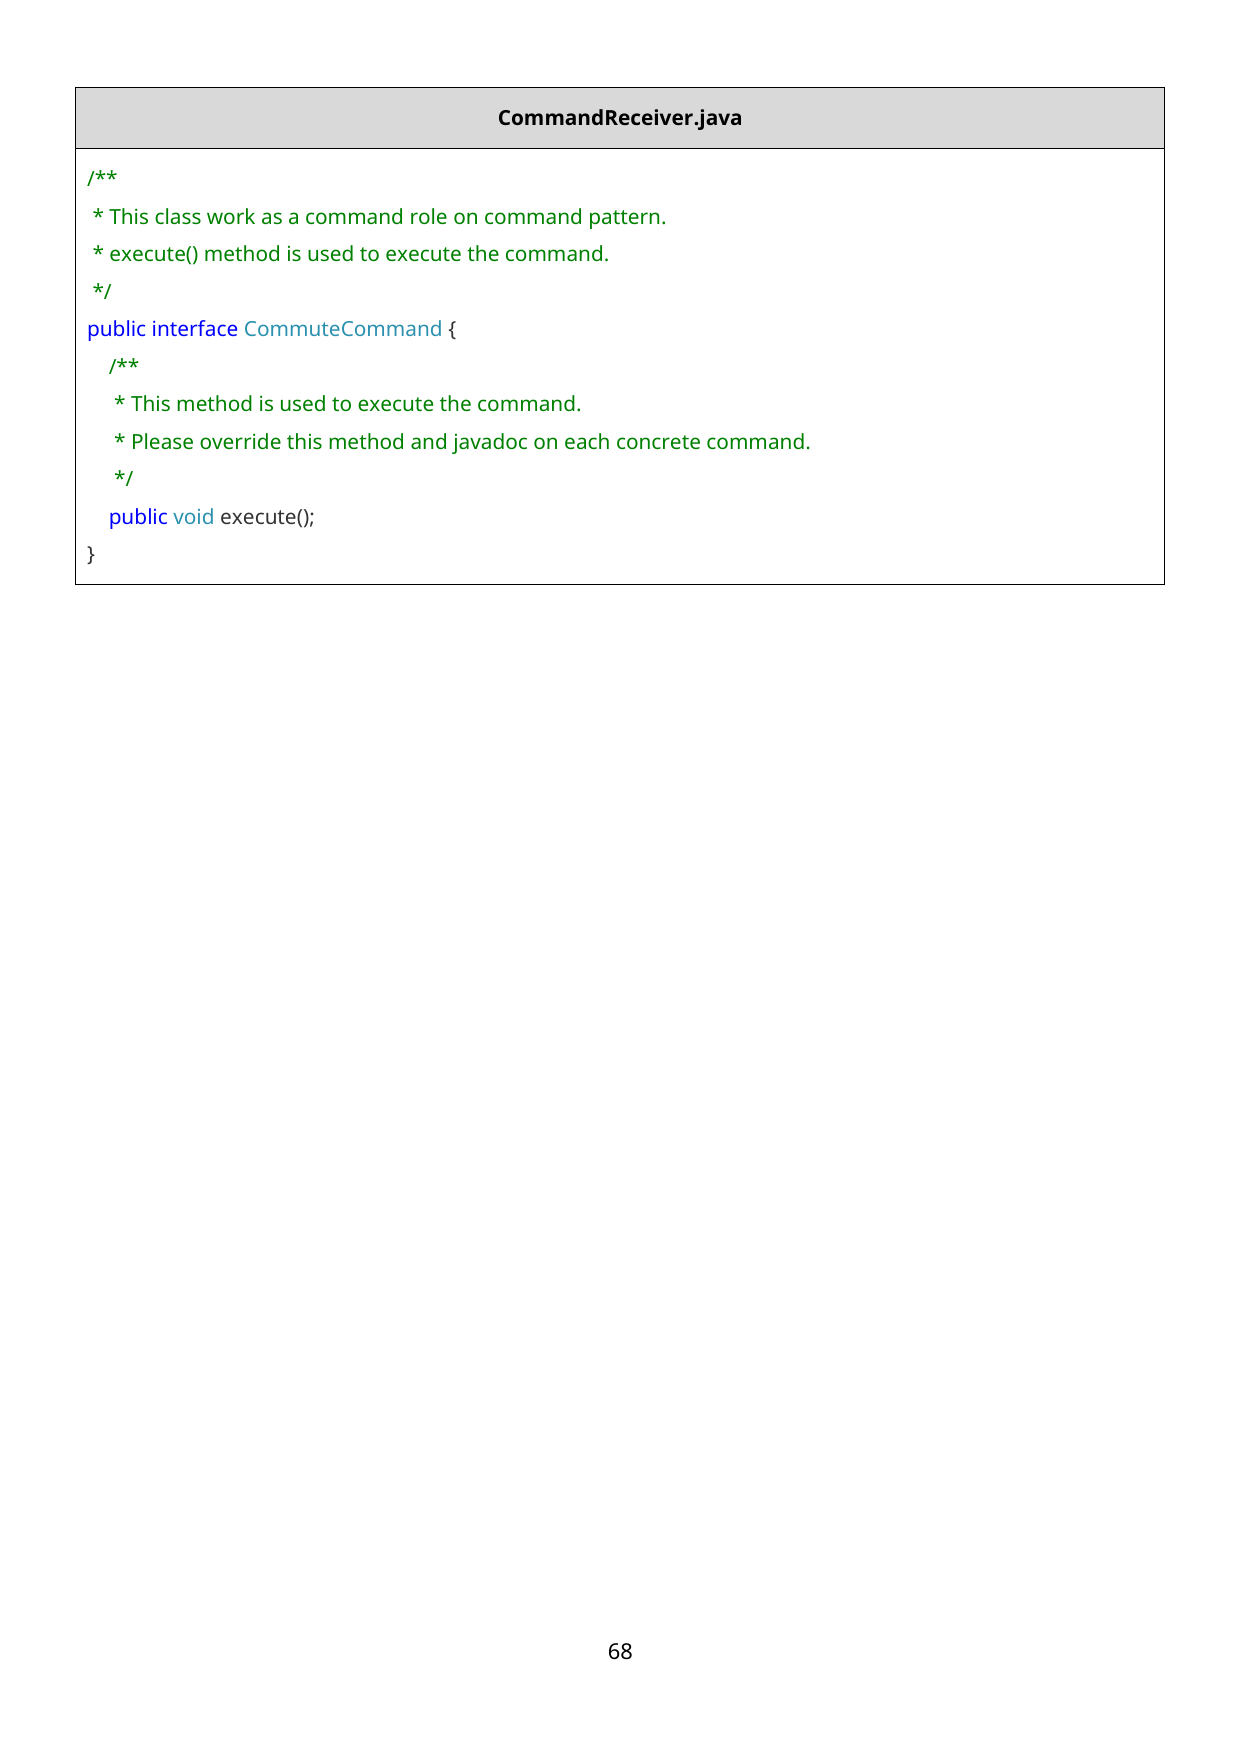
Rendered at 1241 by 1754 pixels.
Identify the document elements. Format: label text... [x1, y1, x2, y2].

table_header CommandReceiver.java [76, 88, 1164, 148]
table_cell /** * This class work as a command role on command pattern. * execute() method is used to execute the command. */ public interface CommuteCommand { /** * This method is used to execute the command. * Please override this method and javadoc on each concrete command. */ public void execute(); } [76, 149, 1164, 584]
